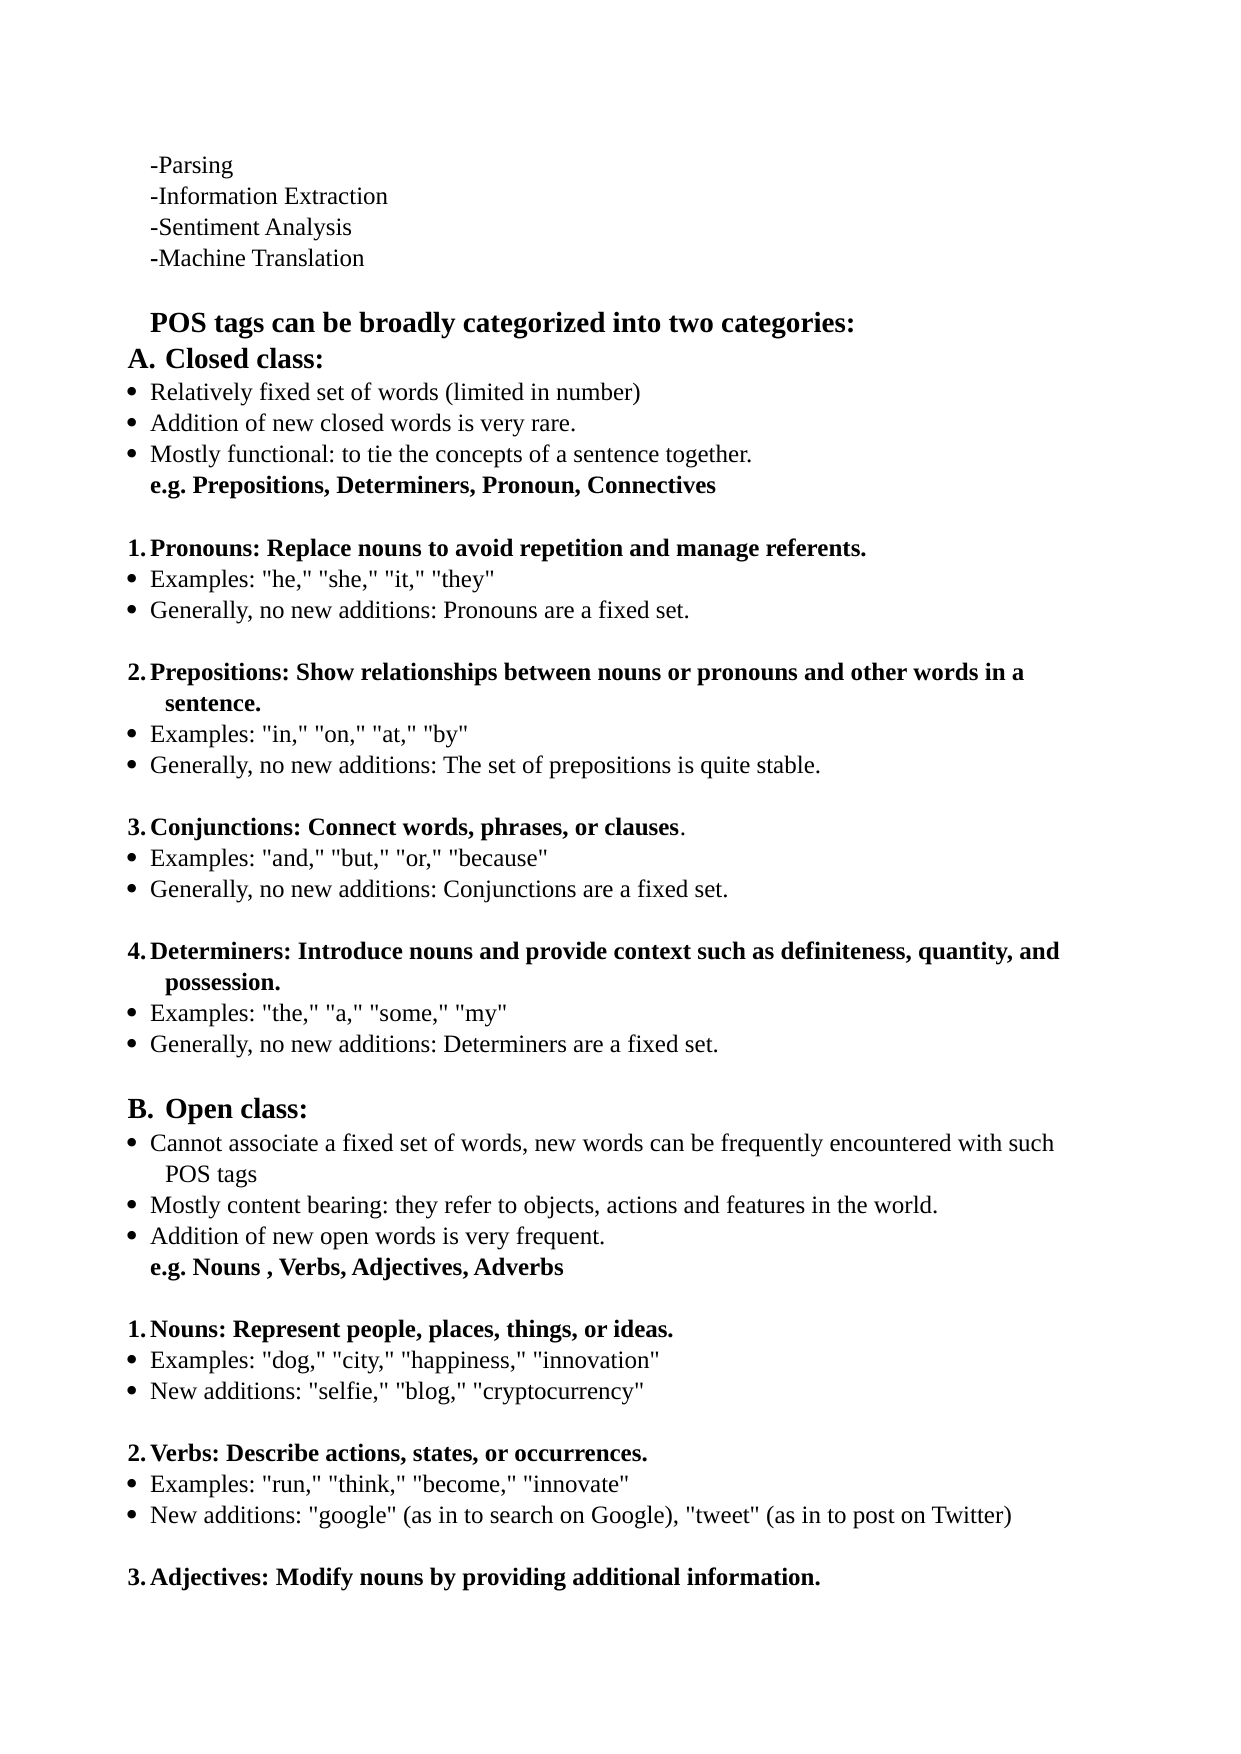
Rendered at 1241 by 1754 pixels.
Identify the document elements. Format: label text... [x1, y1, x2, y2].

list New additions: "selfie," "blog," "cryptocurrency" [127, 1376, 1090, 1405]
list New additions: "google" (as in to search on Google), "tweet" (as in to post on Twitter) [127, 1500, 1090, 1529]
list Generally, no new additions: Pronouns are a fixed set. [127, 595, 1090, 623]
list POS tags can be broadly categorized into two categories: [150, 305, 1090, 339]
list Verbs: Describe actions, states, or occurrences. [127, 1438, 1090, 1467]
list Closed class: [127, 341, 1090, 375]
list Adjectives: Modify nouns by providing additional information. [127, 1562, 1090, 1591]
list Generally, no new additions: Conjunctions are a fixed set. [127, 874, 1090, 903]
list Determiners: Introduce nouns and provide context such as definiteness, quantity, and possession. [127, 936, 1090, 996]
list Examples: "he," "she," "it," "they" [127, 564, 1090, 592]
list Generally, no new additions: The set of prepositions is quite stable. [127, 750, 1090, 779]
list Relatively fixed set of words (limited in number) [127, 377, 1090, 406]
list Addition of new closed words is very rare. [127, 408, 1090, 437]
list Examples: "dog," "city," "happiness," "innovation" [127, 1345, 1090, 1374]
list -Machine Translation [150, 243, 1090, 272]
list e.g. Nouns , Verbs, Adjectives, Adverbs [150, 1252, 1090, 1281]
list e.g. Prepositions, Determiners, Pronoun, Connectives [150, 471, 1090, 499]
list Nouns: Represent people, places, things, or ideas. [127, 1314, 1090, 1343]
list Open class: [127, 1091, 1090, 1125]
list Generally, no new additions: Determiners are a fixed set. [127, 1029, 1090, 1058]
list Conjunctions: Connect words, phrases, or clauses. [127, 812, 1090, 841]
list Examples: "run," "think," "become," "innovate" [127, 1469, 1090, 1498]
list -Sentiment Analysis [150, 212, 1090, 241]
list Addition of new open words is very frequent. [127, 1221, 1090, 1249]
list Mostly functional: to tie the concepts of a sentence together. [127, 439, 1090, 468]
list -Information Extraction [150, 181, 1090, 210]
list Examples: "in," "on," "at," "by" [127, 719, 1090, 748]
list Examples: "the," "a," "some," "my" [127, 998, 1090, 1027]
list Mostly content bearing: they refer to objects, actions and features in the world. [127, 1190, 1090, 1218]
list Prepositions: Show relationships between nouns or pronouns and other words in a sentence. [127, 657, 1090, 717]
list -Parsing [150, 150, 1090, 179]
list Pronouns: Replace nouns to avoid repetition and manage referents. [127, 533, 1090, 561]
list Cannot associate a fixed set of words, new words can be frequently encountered with such POS tags [127, 1128, 1090, 1187]
list Examples: "and," "but," "or," "because" [127, 843, 1090, 872]
